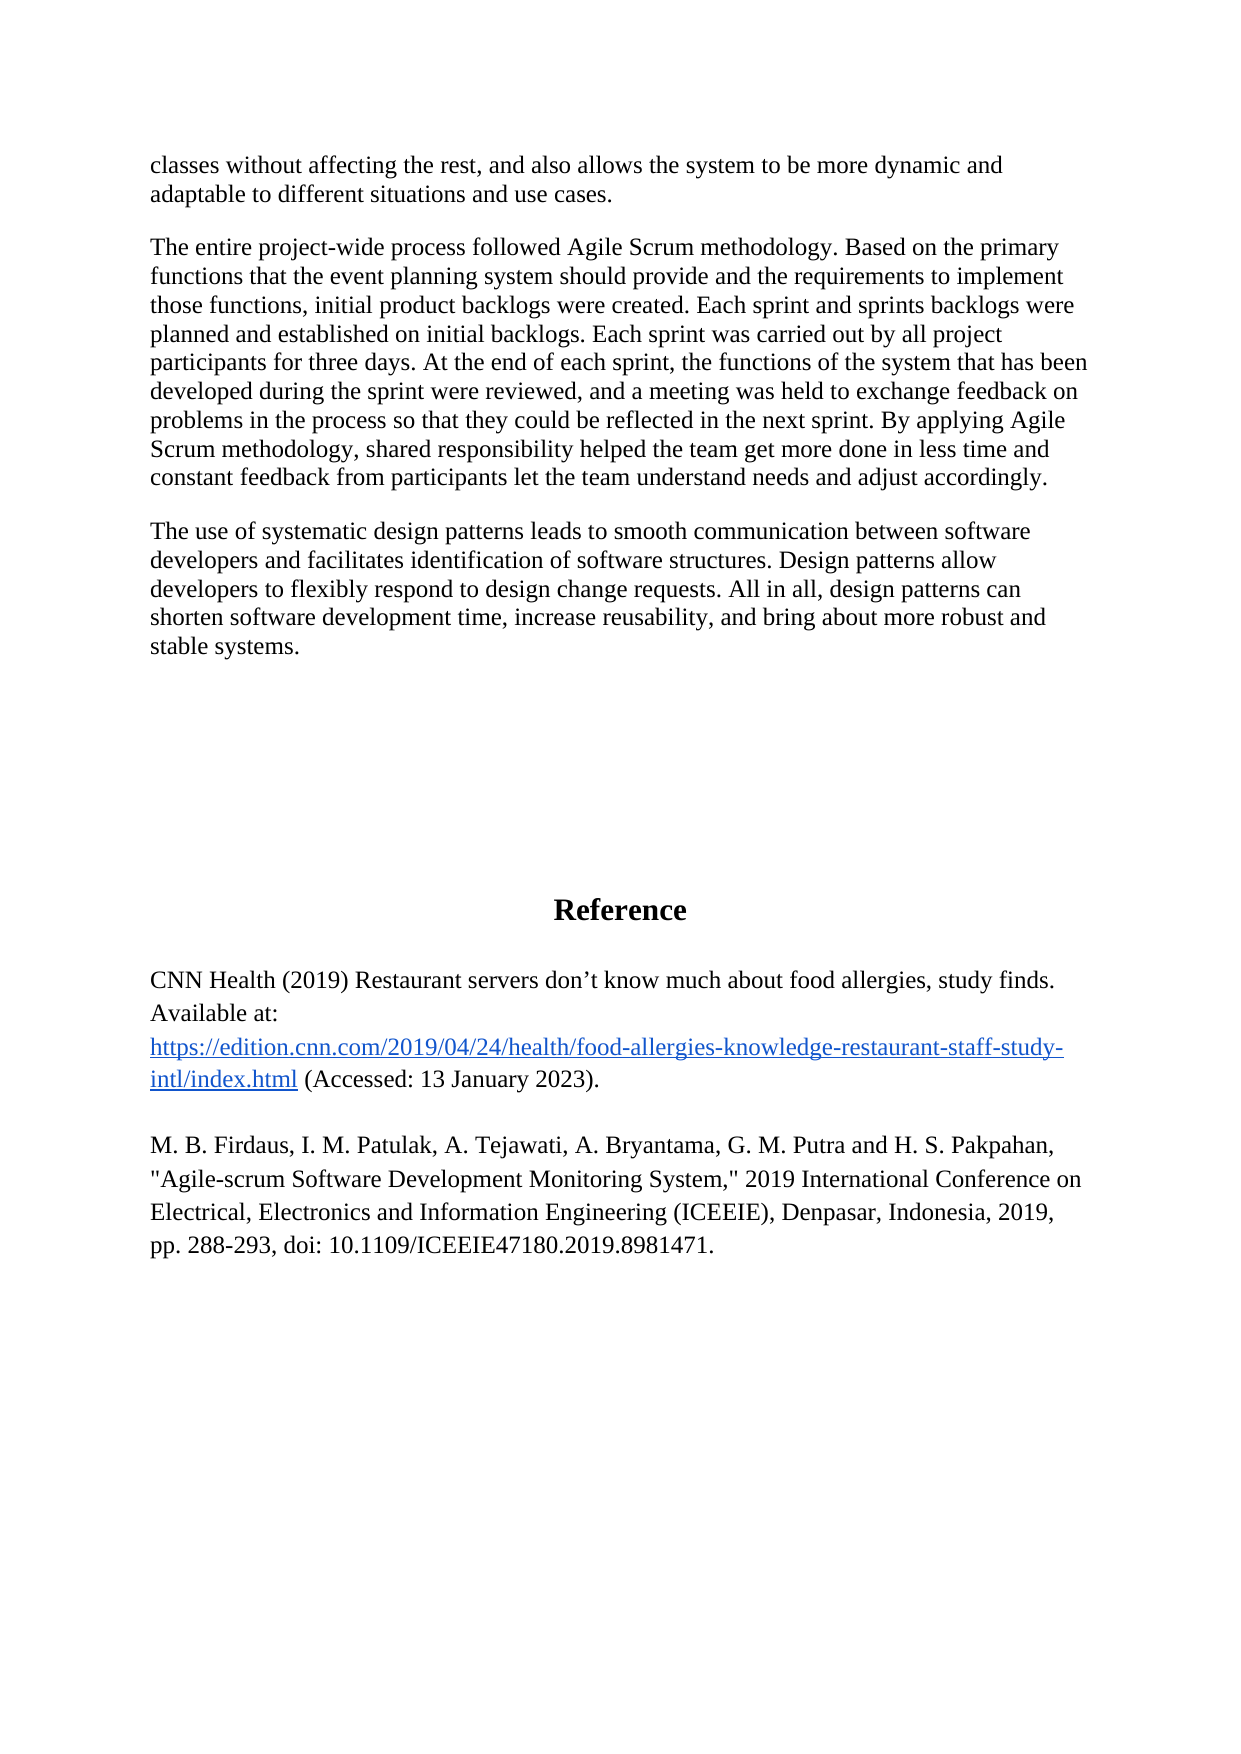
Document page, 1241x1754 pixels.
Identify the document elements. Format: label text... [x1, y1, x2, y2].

text M. B. Firdaus, I. M. Patulak, A. Tejawati, A. Bryantama, G. M. Putra and H. S. Pakpahan, "Agile-scrum Software Development Monitoring System," 2019 International Conference on Electrical, Electronics and Information Engineering (ICEEIE), Denpasar, Indonesia, 2019, pp. 288-293, doi: 10.1109/ICEEIE47180.2019.8981471. [150, 1131, 1090, 1258]
text The use of systematic design patterns leads to smooth communication between software developers and facilitates identification of software structures. Design patterns allow developers to flexibly respond to design change requests. All in all, design patterns can shorten software development time, increase reusability, and bring about more robust and stable systems. [150, 516, 1090, 660]
text Reference [150, 891, 1090, 927]
text CNN Health (2019) Restaurant servers don’t know much about food allergies, study finds. Available at: [150, 966, 1090, 1027]
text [150, 150, 1090, 207]
text The entire project-wide process followed Agile Scrum methodology. Based on the primary functions that the event planning system should provide and the requirements to implement those functions, initial product backlogs were created. Each sprint and sprints backlogs were planned and established on initial backlogs. Each sprint was carried out by all project participants for three days. At the end of each sprint, the functions of the system that has been developed during the sprint were reviewed, and a meeting was held to exchange feedback on problems in the process so that they could be reflected in the next sprint. By applying Agile Scrum methodology, shared responsibility helped the team get more done in less time and constant feedback from participants let the team understand needs and adjust accordingly. [150, 232, 1090, 491]
text https://edition.cnn.com/2019/04/24/health/food-allergies-knowledge-restaurant-staff-study-intl/index.html (Accessed: 13 January 2023). [150, 1032, 1090, 1093]
